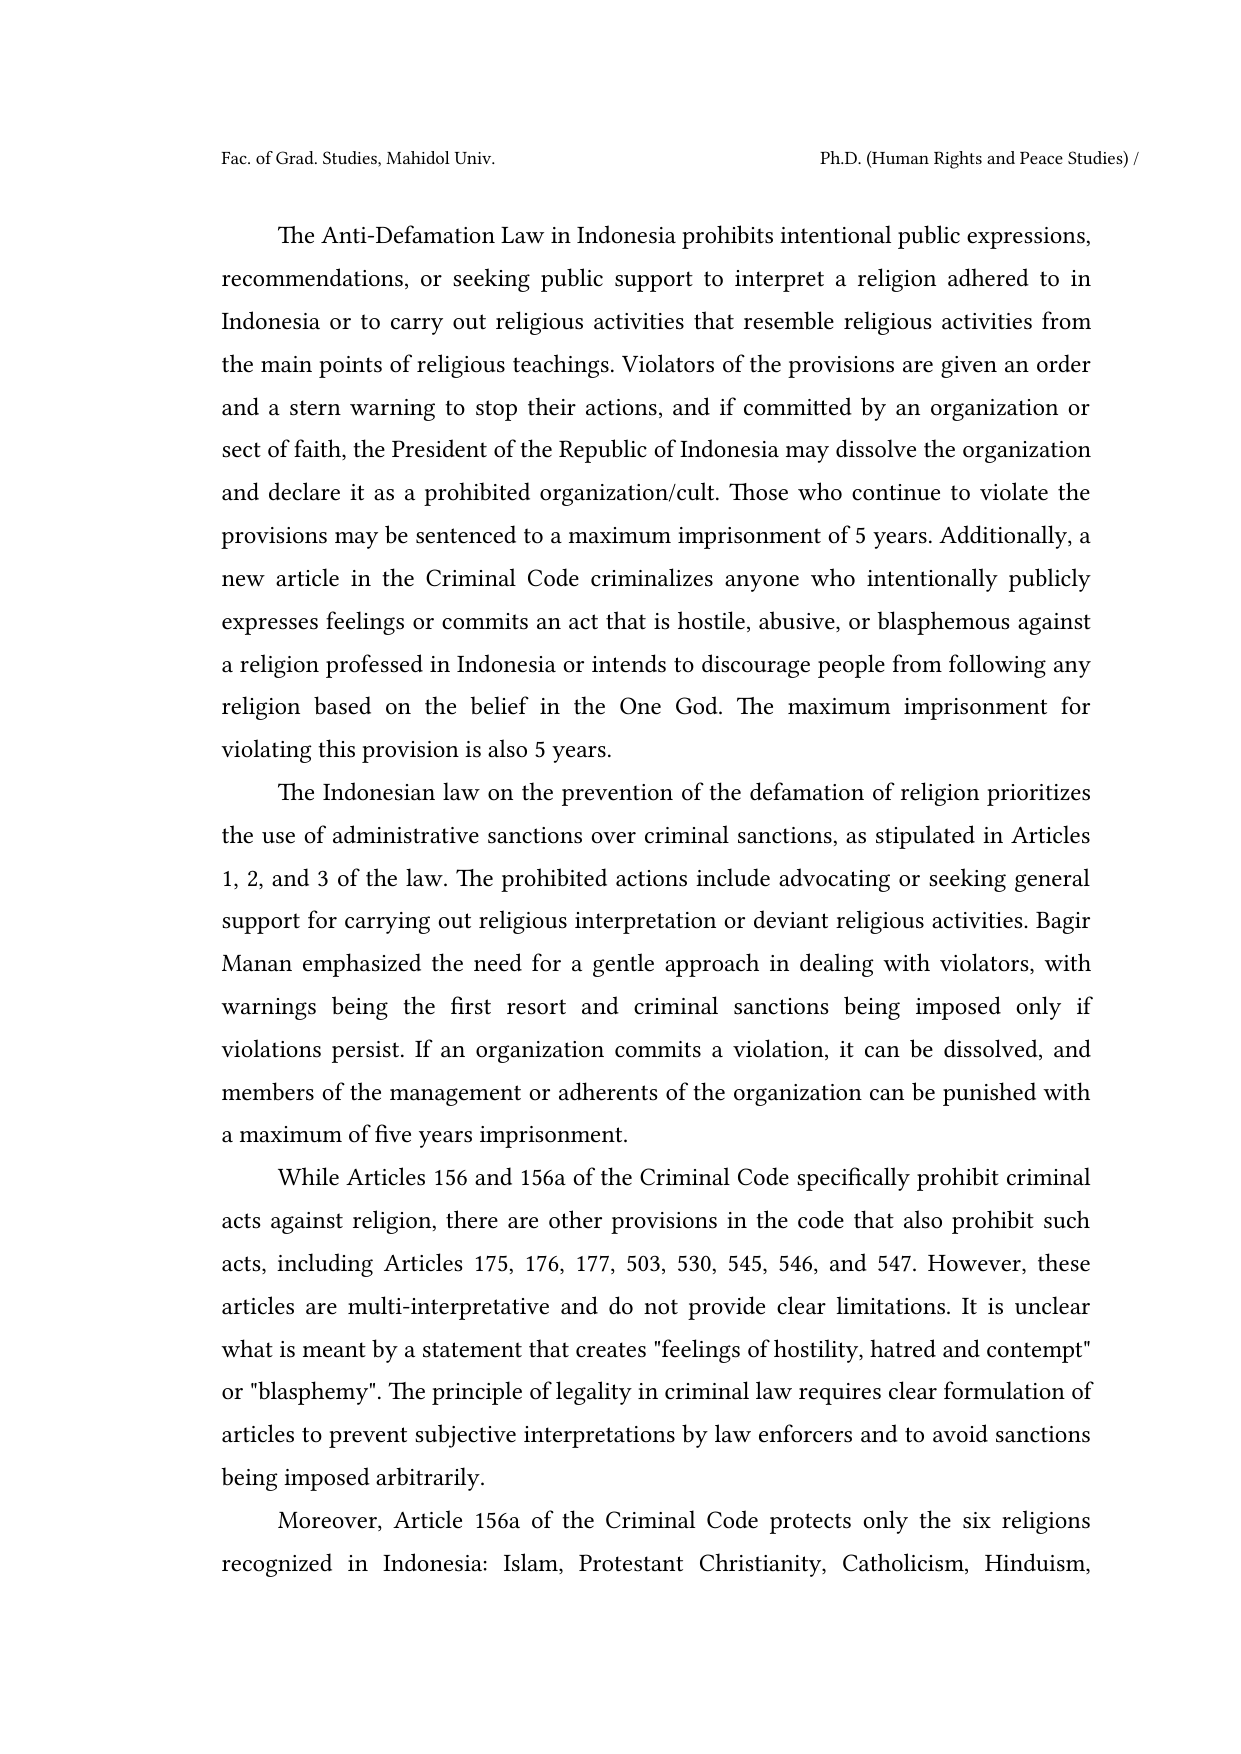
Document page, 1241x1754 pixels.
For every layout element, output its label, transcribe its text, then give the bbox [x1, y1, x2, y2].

text While Articles 156 and 156a of the Criminal Code specifically prohibit criminal acts against religion, there are other provisions in the code that also prohibit such acts, including Articles 175, 176, 177, 503, 530, 545, 546, and 547. However, these articles are multi-interpretative and do not provide clear limitations. It is unclear what is meant by a statement that creates "feelings of hostility, hatred and contempt" or "blasphemy". The principle of legality in criminal law requires clear formulation of articles to prevent subjective interpretations by law enforcers and to avoid sanctions being imposed arbitrarily. [221, 1163, 1092, 1492]
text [221, 1506, 1092, 1577]
text The Indonesian law on the prevention of the defamation of religion prioritizes the use of administrative sanctions over criminal sanctions, as stipulated in Articles 1, 2, and 3 of the law. The prohibited actions include advocating or seeking general support for carrying out religious interpretation or deviant religious activities. Bagir Manan emphasized the need for a gentle approach in dealing with violators, with warnings being the first resort and criminal sanctions being imposed only if violations persist. If an organization commits a violation, it can be dissolved, and members of the management or adherents of the organization can be punished with a maximum of five years imprisonment. [221, 778, 1092, 1149]
text The Anti-Defamation Law in Indonesia prohibits intentional public expressions, recommendations, or seeking public support to interpret a religion adhered to in Indonesia or to carry out religious activities that resemble religious activities from the main points of religious teachings. Violators of the provisions are given an order and a stern warning to stop their actions, and if committed by an organization or sect of faith, the President of the Republic of Indonesia may dissolve the organization and declare it as a prohibited organization/cult. Those who continue to violate the provisions may be sentenced to a maximum imprisonment of 5 years. Additionally, a new article in the Criminal Code criminalizes anyone who intentionally publicly expresses feelings or commits an act that is hostile, abusive, or blasphemous against a religion professed in Indonesia or intends to discourage people from following any religion based on the belief in the One God. The maximum imprisonment for violating this provision is also 5 years. [221, 221, 1092, 764]
